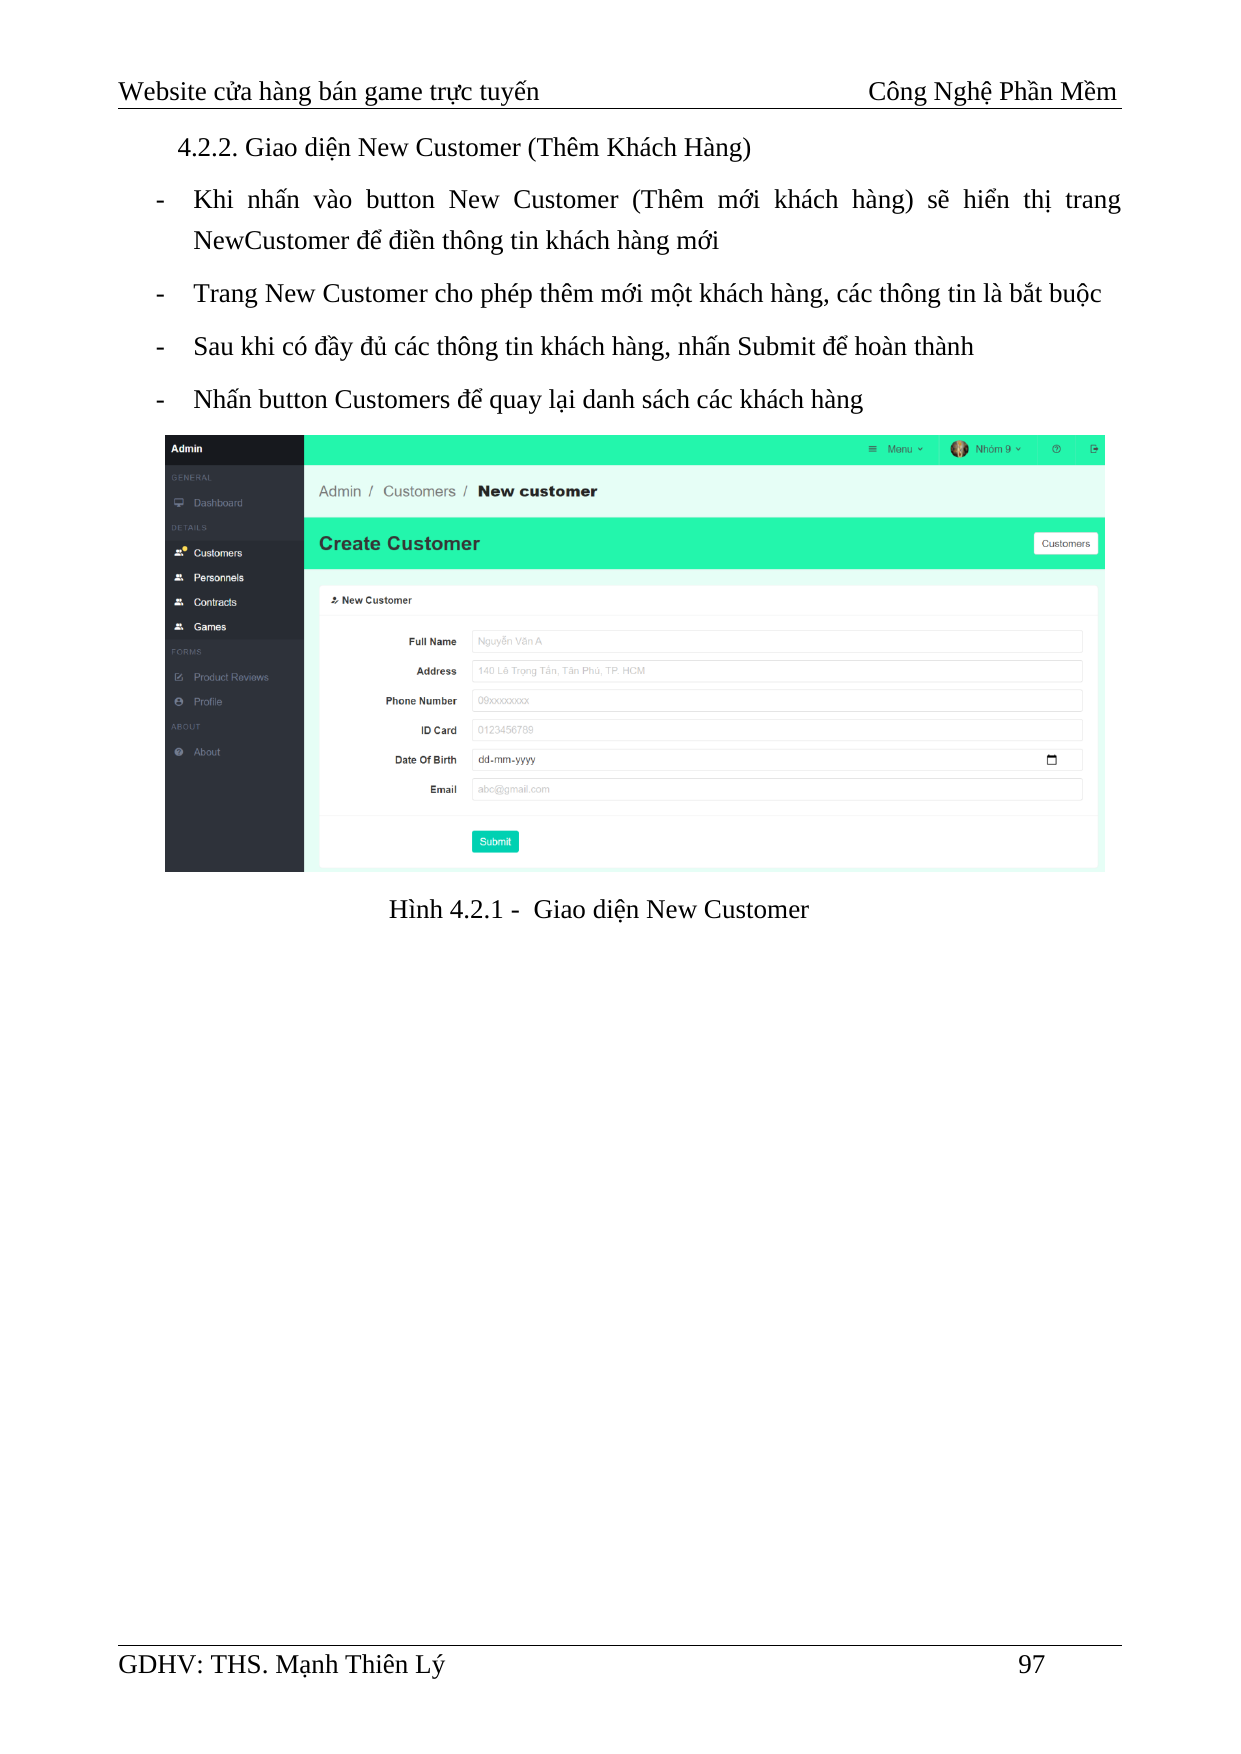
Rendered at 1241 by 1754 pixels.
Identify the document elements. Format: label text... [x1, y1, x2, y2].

list Khi nhấn vào button New Customer (Thêm mới khách hàng) sẽ hiển thị trang NewCustomer để điền thông tin khách hàng mới [156, 183, 1122, 255]
list Nhấn button Customers để quay lại danh sách các khách hàng [156, 383, 1122, 414]
subtitle Giao diện New Customer [118, 894, 1122, 925]
list Sau khi có đầy đủ các thông tin khách hàng, nhấn Submit để hoàn thành [156, 330, 1122, 361]
picture [165, 435, 1105, 872]
list Trang New Customer cho phép thêm mới một khách hàng, các thông tin là bắt buộc [156, 277, 1122, 308]
subtitle Giao diện New Customer (Thêm Khách Hàng) [177, 131, 1122, 162]
